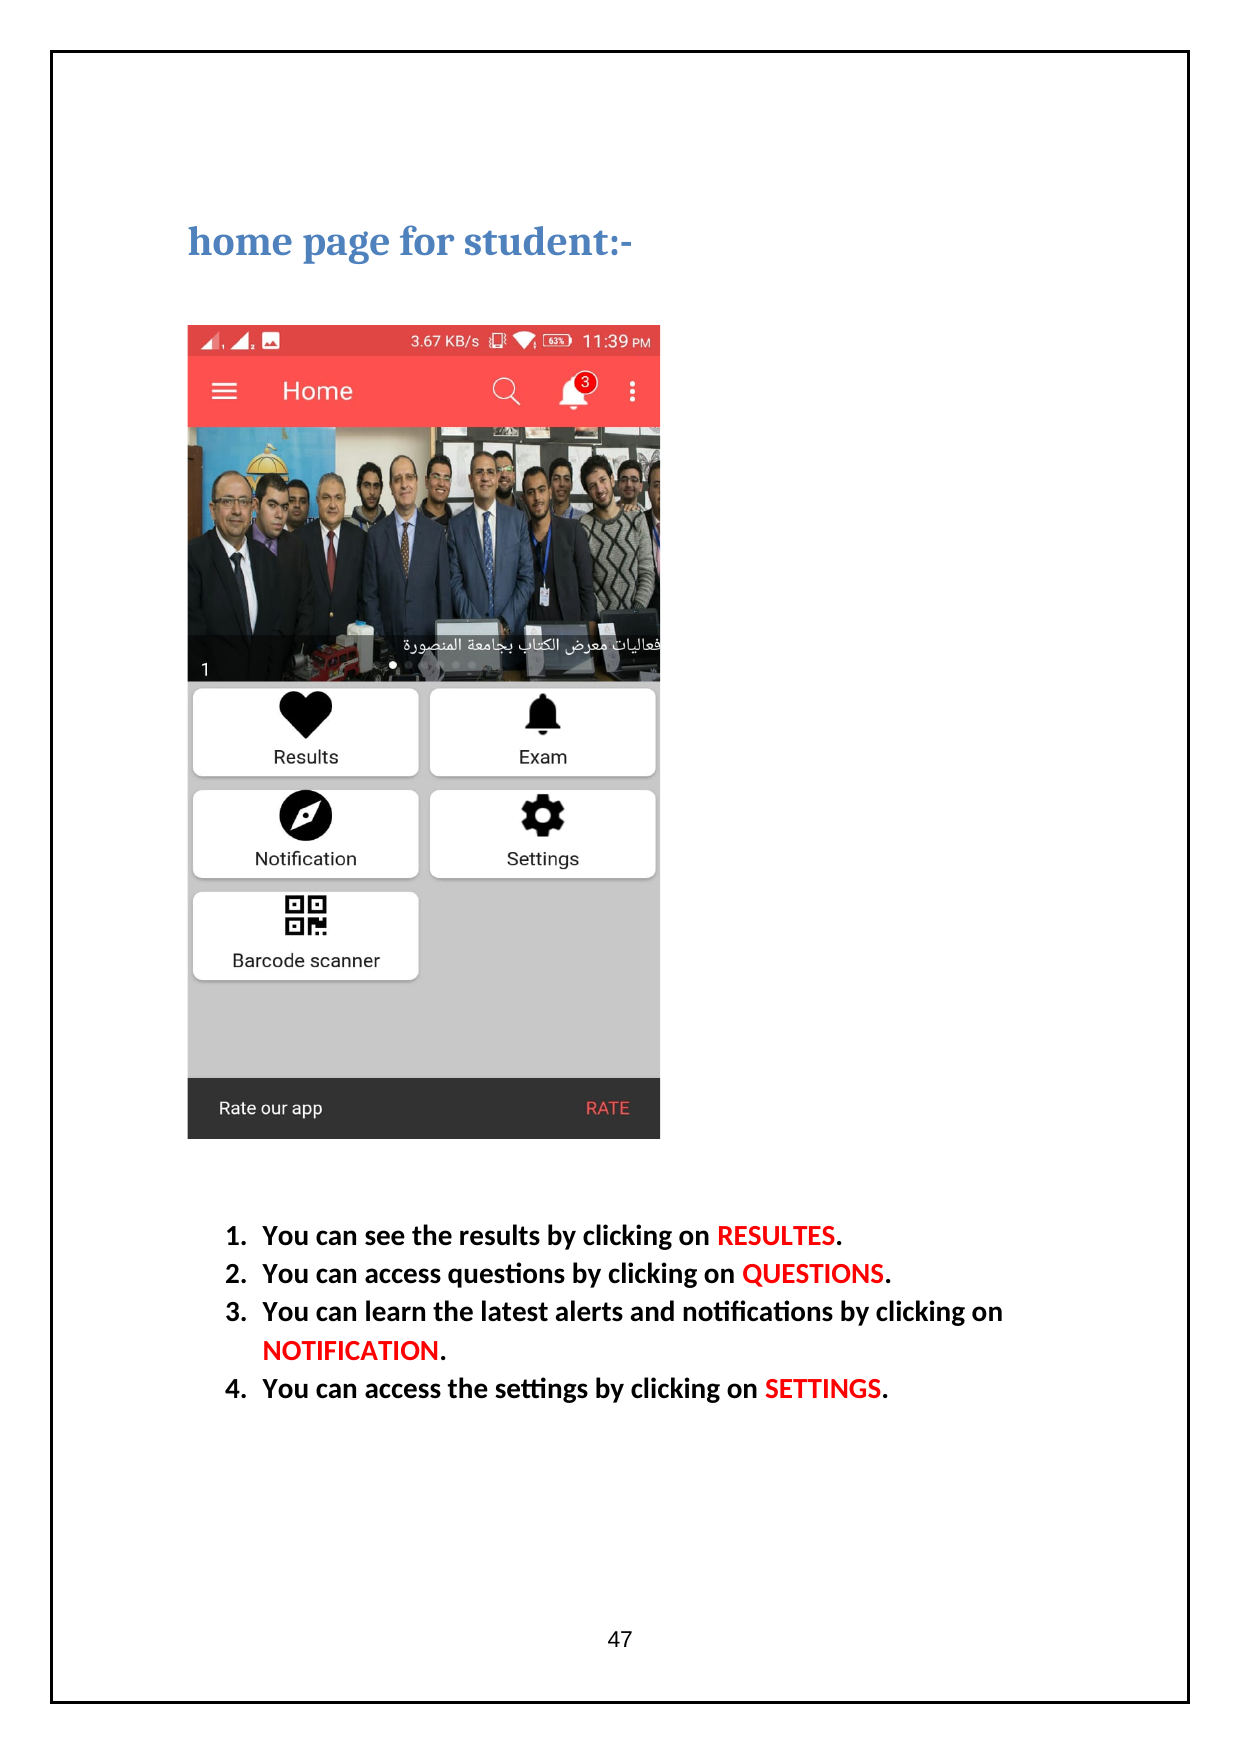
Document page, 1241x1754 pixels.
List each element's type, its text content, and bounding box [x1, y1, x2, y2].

list You can access questions by clicking on QUESTIONS. [225, 1255, 1053, 1291]
list You can access the settings by clicking on SETTINGS. [225, 1370, 1053, 1406]
list You can see the results by clicking on RESULTES. [225, 1217, 1053, 1252]
list You can learn the latest alerts and notifications by clicking on NOTIFICATION. [225, 1293, 1053, 1367]
subtitle home page for student:- [187, 218, 1053, 266]
picture [187, 325, 661, 1139]
